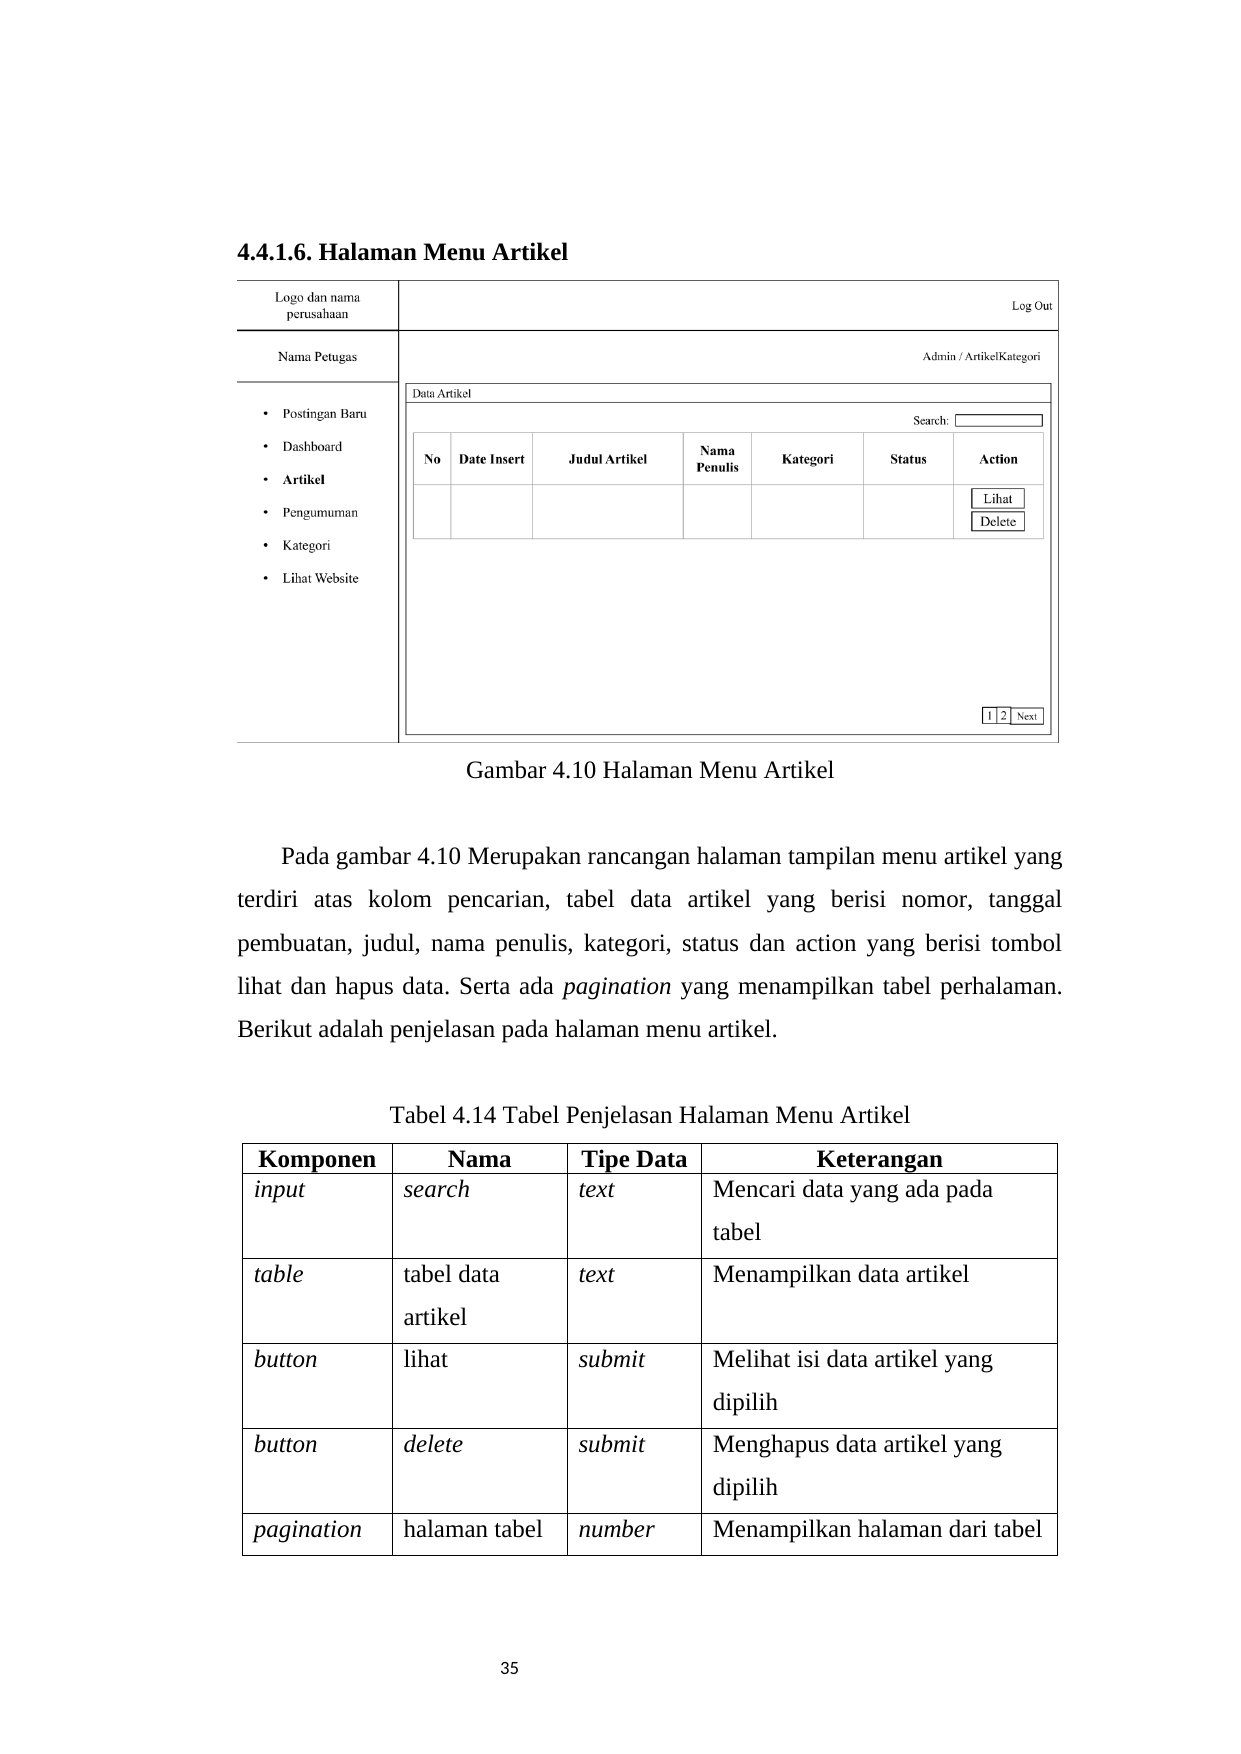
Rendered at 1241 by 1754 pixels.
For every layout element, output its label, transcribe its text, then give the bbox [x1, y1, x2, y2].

table_cell lihat [393, 1344, 567, 1428]
table_cell input [243, 1174, 392, 1258]
table_cell table [243, 1259, 392, 1343]
picture [237, 280, 1059, 743]
table_cell text [568, 1174, 701, 1258]
list 4.4.1.6. Halaman Menu Artikel [237, 237, 1063, 266]
table_cell number [568, 1514, 701, 1554]
table_header Tipe Data [568, 1144, 701, 1173]
table_cell text [568, 1259, 701, 1343]
table_cell search [393, 1174, 567, 1258]
table_cell Menampilkan data artikel [702, 1259, 1057, 1343]
table_cell halaman tabel [393, 1514, 567, 1554]
table_cell submit [568, 1344, 701, 1428]
table_cell delete [393, 1429, 567, 1513]
table_header Komponen [243, 1144, 392, 1173]
table_cell submit [568, 1429, 701, 1513]
table_cell Menampilkan halaman dari tabel [702, 1514, 1057, 1554]
list Tabel 4.14 Tabel Penjelasan Halaman Menu Artikel [237, 1100, 1063, 1129]
table_cell Menghapus data artikel yang dipilih [702, 1429, 1057, 1513]
list Gambar 4.10 Halaman Menu Artikel [237, 755, 1063, 784]
list Pada gambar 4.10 Merupakan rancangan halaman tampilan menu artikel yang terdiri atas kolom pencarian, tabel data artikel yang berisi nomor, tanggal pembuatan, judul, nama penulis, kategori, status dan action yang berisi tombol lihat dan hapus data. Serta ada pagination yang menampilkan tabel perhalaman. Berikut adalah penjelasan pada halaman menu artikel. [237, 841, 1063, 1043]
table_cell tabel data artikel [393, 1259, 567, 1343]
table_cell Mencari data yang ada pada tabel [702, 1174, 1057, 1258]
table_header Keterangan [702, 1144, 1057, 1173]
table_cell Melihat isi data artikel yang dipilih [702, 1344, 1057, 1428]
table_cell button [243, 1429, 392, 1513]
table_cell button [243, 1344, 392, 1428]
table_header Nama [393, 1144, 567, 1173]
table_cell pagination [243, 1514, 392, 1554]
